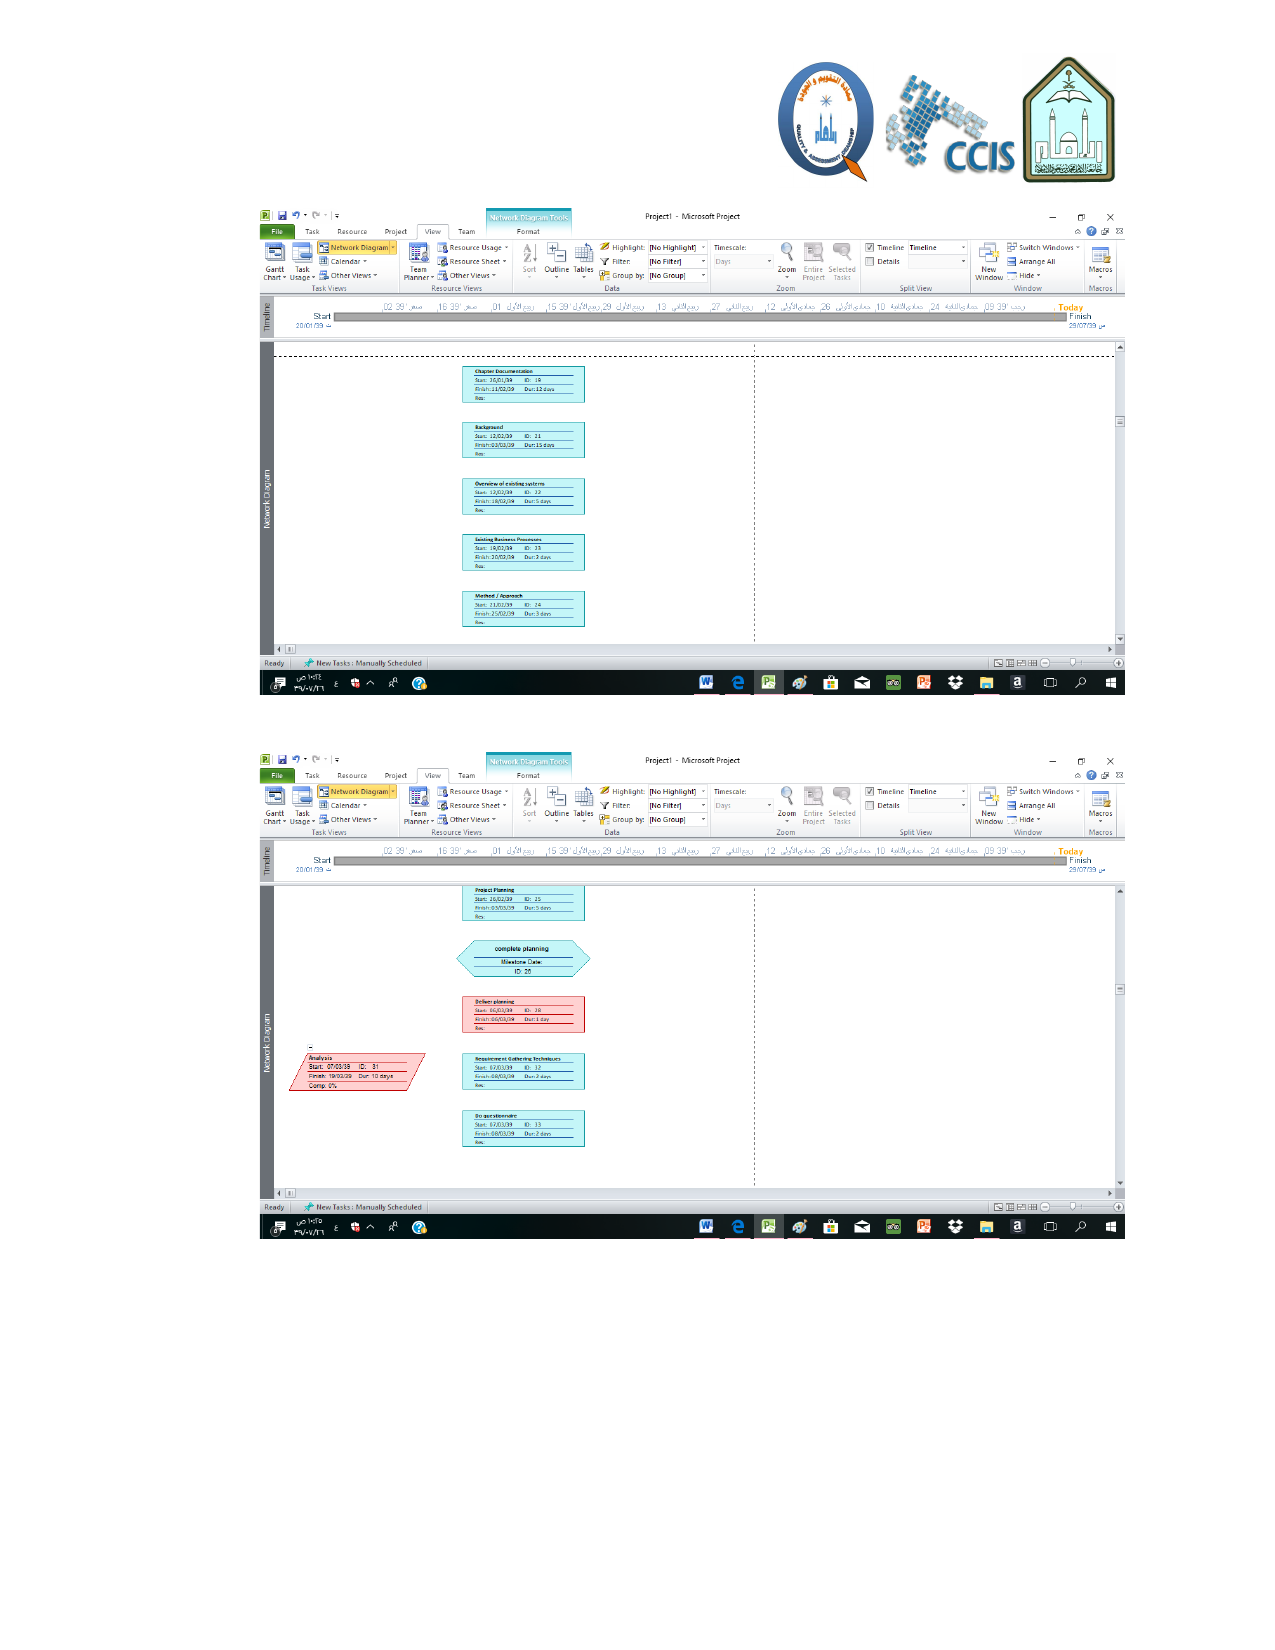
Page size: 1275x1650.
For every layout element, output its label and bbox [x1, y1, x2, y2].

picture [778, 62, 874, 188]
picture [259, 208, 1125, 695]
picture [885, 75, 1016, 180]
picture [259, 752, 1125, 1239]
